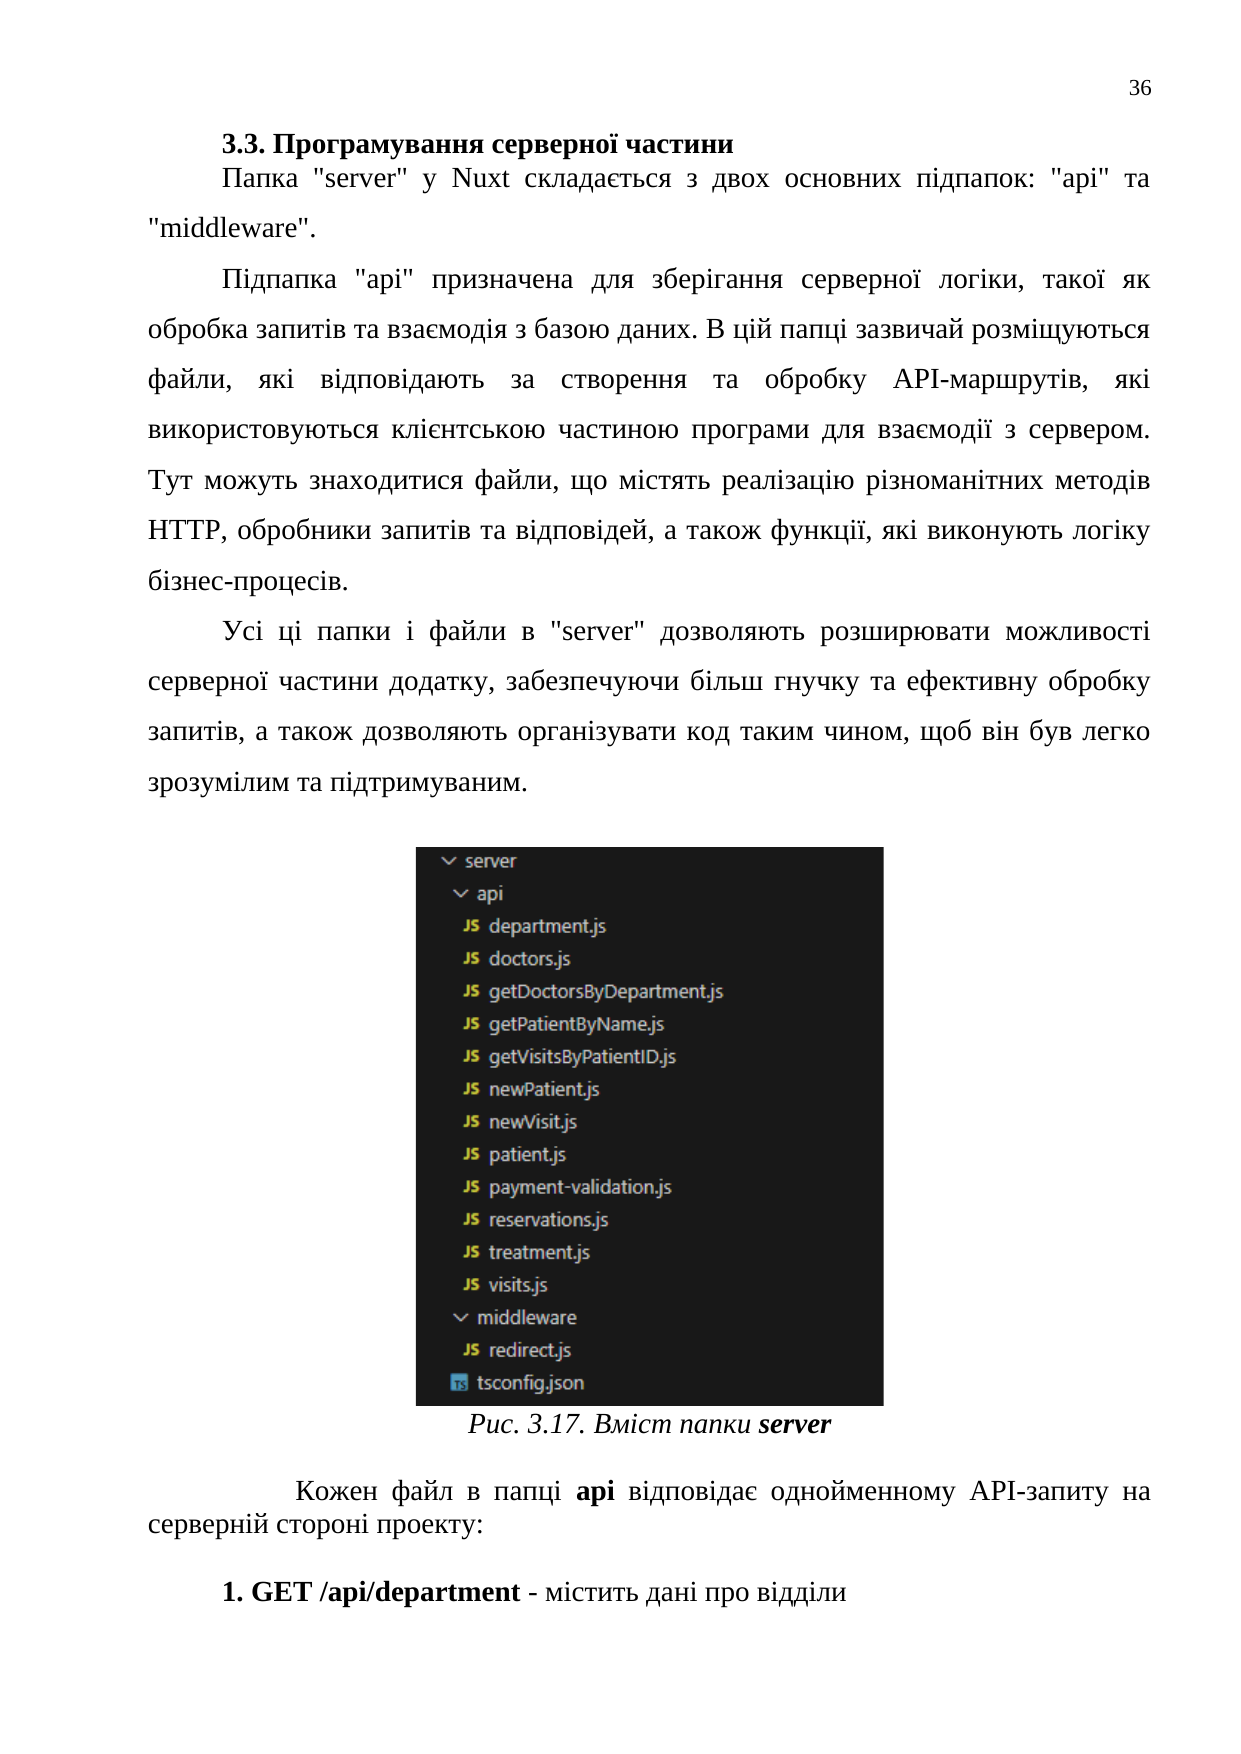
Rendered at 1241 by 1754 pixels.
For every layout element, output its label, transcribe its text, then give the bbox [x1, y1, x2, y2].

text Усі ці папки і файли в "server" дозволяють розширювати можливості серверної частини додатку, забезпечуючи більш гнучку та ефективну обробку запитів, а також дозволяють організувати код таким чином, щоб він був легко зрозумілим та підтримуваним. [148, 613, 1152, 797]
text Підпапка "api" призначена для зберігання серверної логіки, такої як обробка запитів та взаємодія з базою даних. В цій папці зазвичай розміщуються файли, які відповідають за створення та обробку API-маршрутів, які використовуються клієнтською частиною програми для взаємодії з сервером. Тут можуть знаходитися файли, що містять реалізацію різноманітних методів HTTP, обробники запитів та відповідей, а також функції, які виконують логіку бізнес-процесів. [148, 261, 1152, 596]
text 1. GET /api/department - містить дані про відділи [148, 1574, 1152, 1607]
text Кожен файл в папці api відповідає однойменному API-запиту на серверній стороні проекту: [148, 1473, 1152, 1540]
text 3.3. Програмування серверної частини [148, 127, 1152, 160]
text Папка "server" у Nuxt складається з двох основних підпапок: "api" та "middleware". [148, 160, 1152, 244]
text Рис. 3.17. Вміст папки server [148, 1406, 1152, 1439]
picture [415, 847, 884, 1406]
